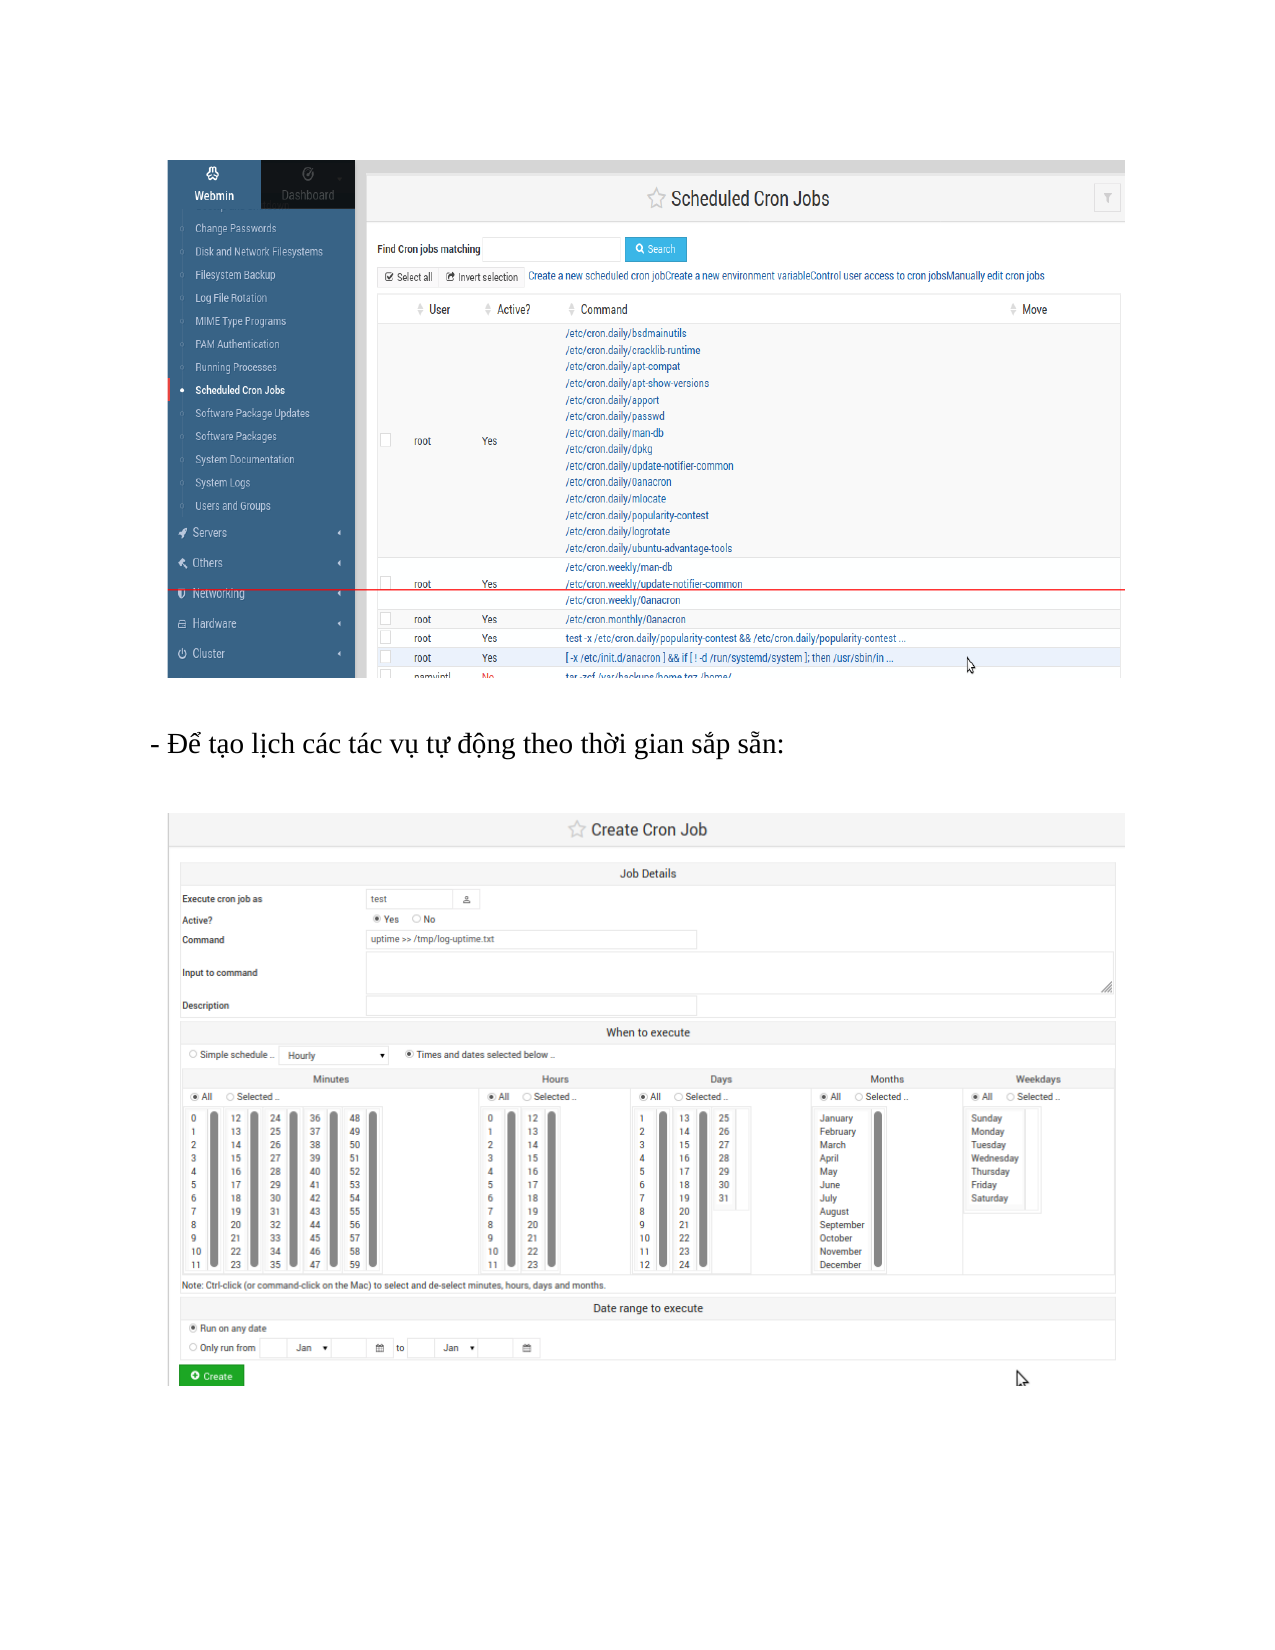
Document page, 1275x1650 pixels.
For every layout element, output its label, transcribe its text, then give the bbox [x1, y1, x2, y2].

picture [167, 813, 1125, 1386]
picture [167, 160, 1125, 678]
text - Để tạo lịch các tác vụ tự động theo thời gian sắp sẵn: [150, 726, 1125, 760]
